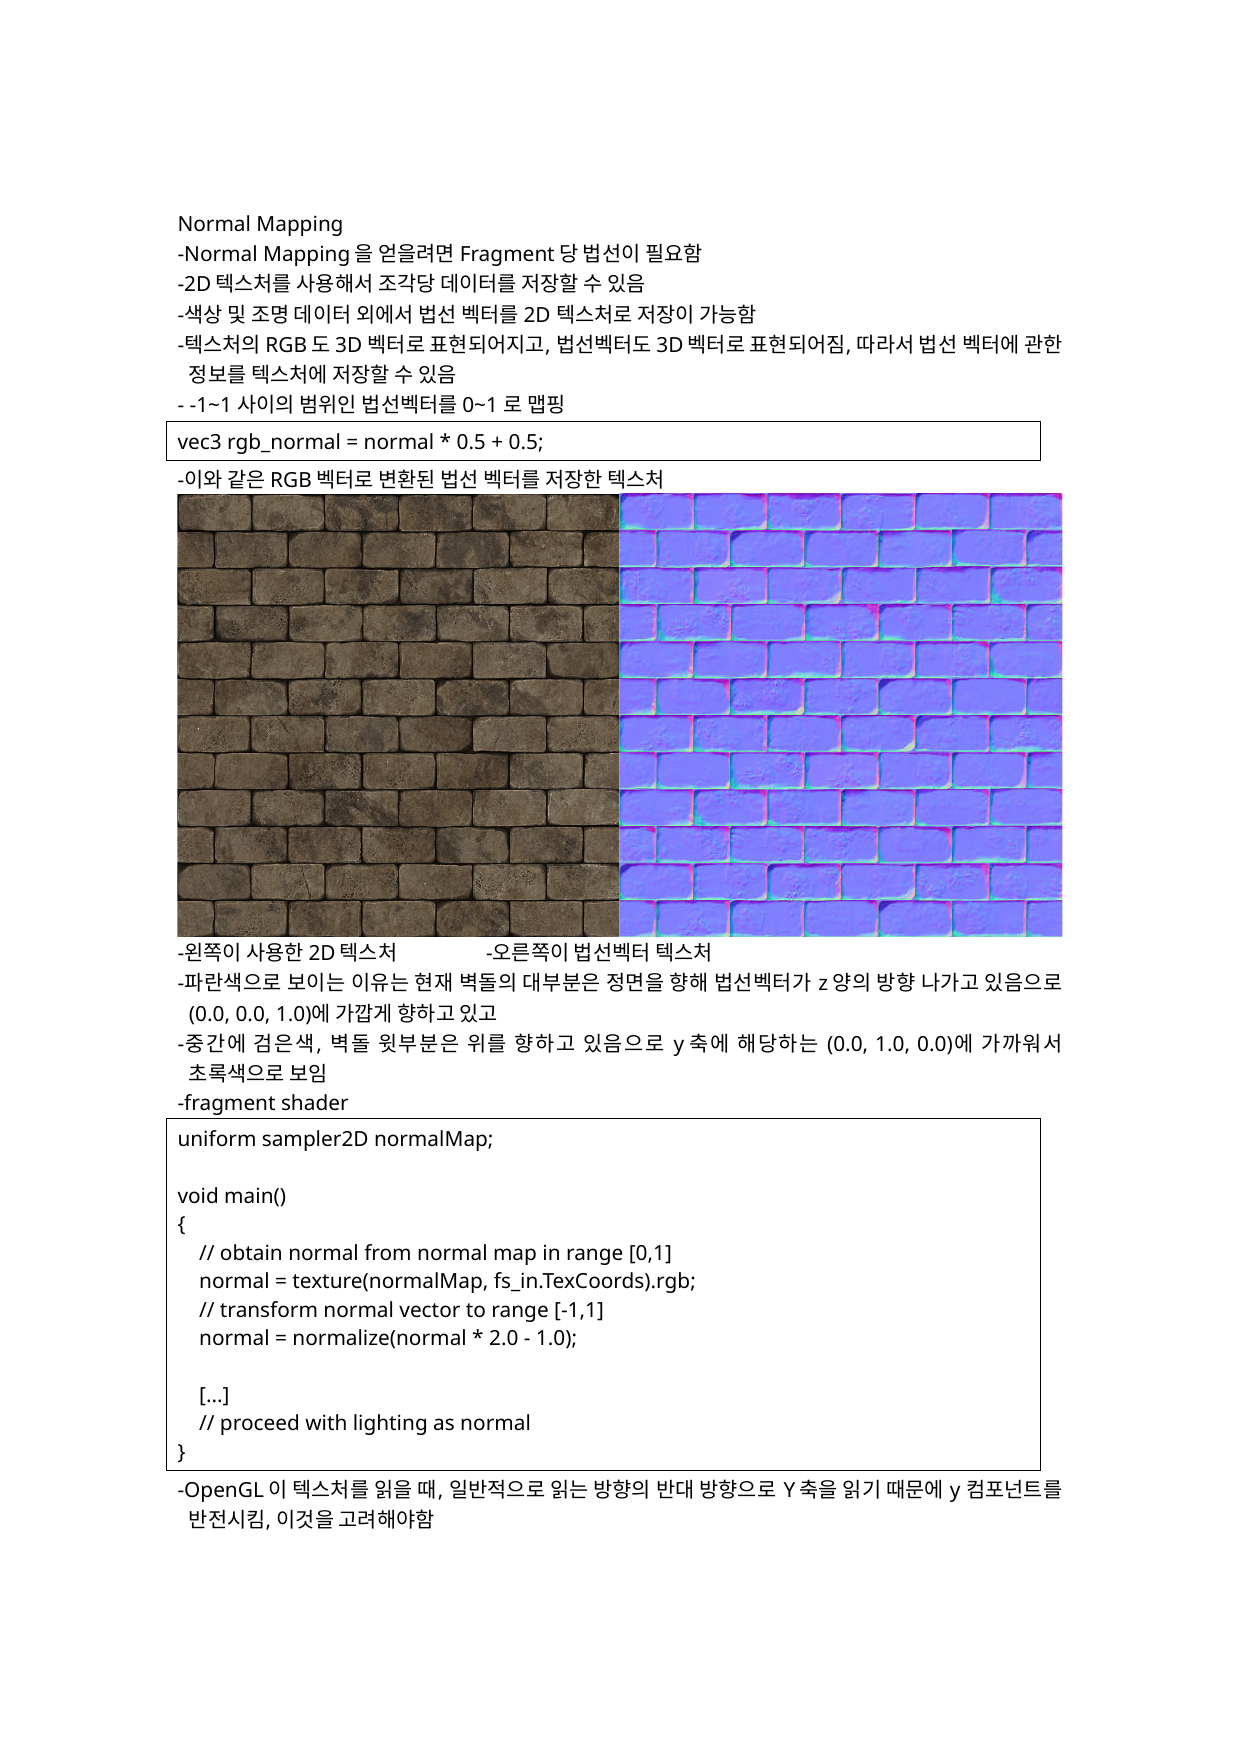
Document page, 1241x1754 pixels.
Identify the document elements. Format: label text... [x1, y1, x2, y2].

table_header vec3 rgb_normal = normal * 0.5 + 0.5; [167, 422, 1040, 460]
text - -1~1 사이의 범위인 법선벡터를 0~1 로 맵핑 [169, 389, 1071, 421]
text -OpenGL이 텍스처를 읽을 때, 일반적으로 읽는 방향의 반대 방향으로 Y축을 읽기 때문에 y 컴포넌트를 반전시킴, 이것을 고려해야함 [169, 1471, 1071, 1536]
text -파란색으로 보이는 이유는 현재 벽돌의 대부분은 정면을 향해 법선벡터가 z양의 방향 나가고 있음으로(0.0, 0.0, 1.0)에 가깝게 향하고 있고 [177, 967, 1063, 1027]
text -색상 및 조명 데이터 외에서 법선 벡터를 2D 텍스처로 저장이 가능함 [177, 298, 1063, 328]
text -왼쪽이 사용한 2D텍스처 -오른쪽이 법선벡터 텍스처 [177, 937, 1063, 967]
text -2D텍스처를 사용해서 조각당 데이터를 저장할 수 있음 [177, 267, 1063, 298]
text -fragment shader [169, 1088, 1071, 1118]
text -Normal Mapping을 얻을려면 Fragment당 법선이 필요함 [177, 237, 1063, 267]
table_header uniform sampler2D normalMap; void main() { // obtain normal from normal map in range [0,1] normal = texture(normalMap, fs_in.TexCoords).rgb; // transform normal vector to range [-1,1] normal = normalize(normal * 2.0 - 1.0); [...] // proceed with lighting as normal } [167, 1119, 1040, 1470]
text -중간에 검은색, 벽돌 윗부분은 위를 향하고 있음으로 y축에 해당하는 (0.0, 1.0, 0.0)에 가까워서 초록색으로 보임 [177, 1027, 1063, 1088]
text Normal Mapping [169, 207, 1071, 237]
text -텍스처의 RGB도 3D 벡터로 표현되어지고, 법선벡터도 3D벡터로 표현되어짐, 따라서 법선 벡터에 관한 정보를 텍스처에 저장할 수 있음 [177, 328, 1063, 389]
text -이와 같은 RGB벡터로 변환된 법선 벡터를 저장한 텍스처 [169, 461, 1071, 493]
picture [177, 493, 1063, 937]
